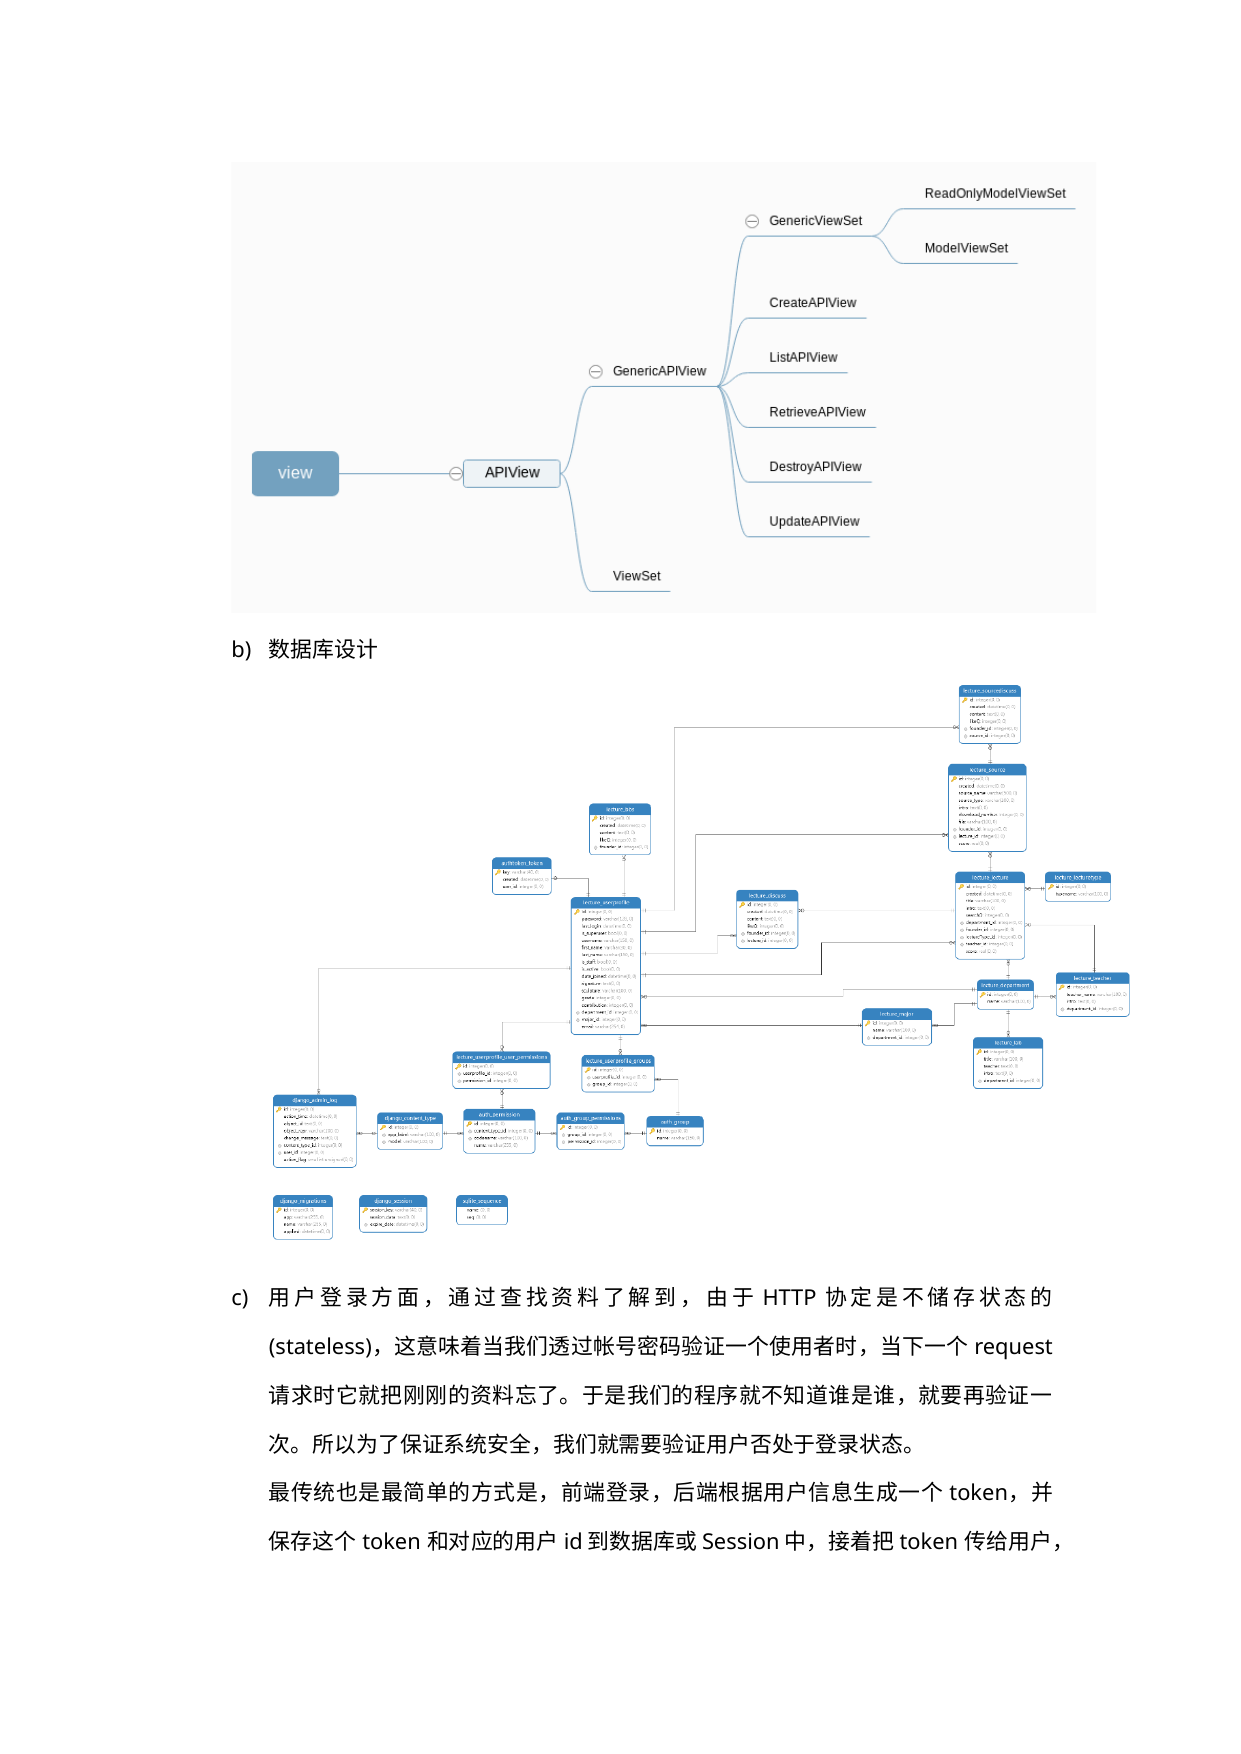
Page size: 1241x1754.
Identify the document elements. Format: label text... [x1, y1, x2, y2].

list 用户登录方面，通过查找资料了解到，由于HTTP协定是不储存状态的(stateless)，这意味着当我们透过帐号密码验证一个使用者时，当下一个request请求时它就把刚刚的资料忘了。于是我们的程序就不知道谁是谁，就要再验证一次。所以为了保证系统安全，我们就需要验证用户否处于登录状态。 [231, 1280, 1053, 1459]
picture [231, 162, 1097, 613]
picture [268, 680, 1134, 1244]
list 数据库设计 [231, 632, 1053, 664]
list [269, 1475, 1053, 1556]
